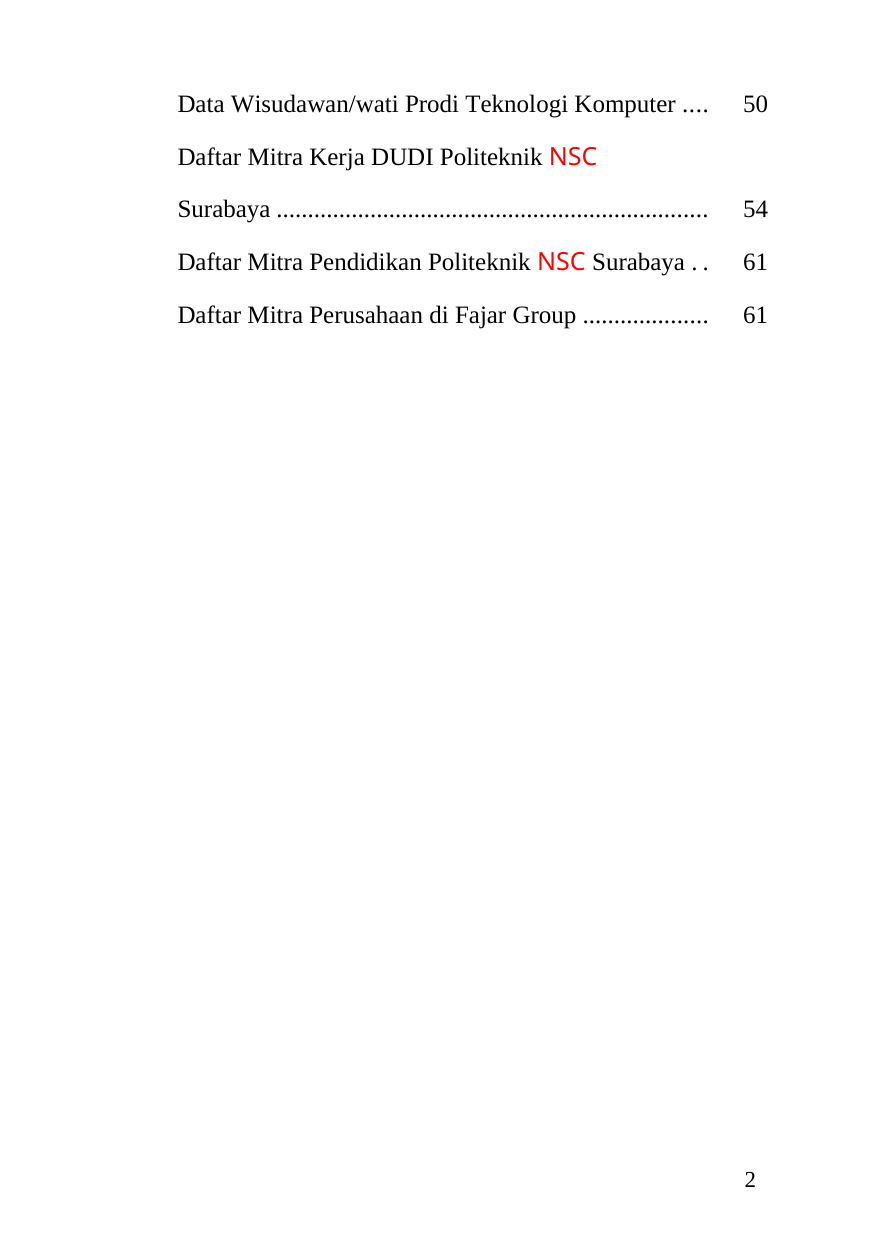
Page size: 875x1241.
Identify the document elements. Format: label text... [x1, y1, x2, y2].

text Data Wisudawan/wati Prodi Teknologi Komputer 50 [118, 89, 756, 117]
text Daftar Mitra Pendidikan Politeknik NSC Surabaya 61 [118, 244, 756, 278]
text Daftar Mitra Kerja DUDI Politeknik NSC [177, 138, 756, 172]
text Surabaya 54 [177, 194, 756, 223]
text Daftar Mitra Perusahaan di Fajar Group 61 [118, 300, 756, 328]
